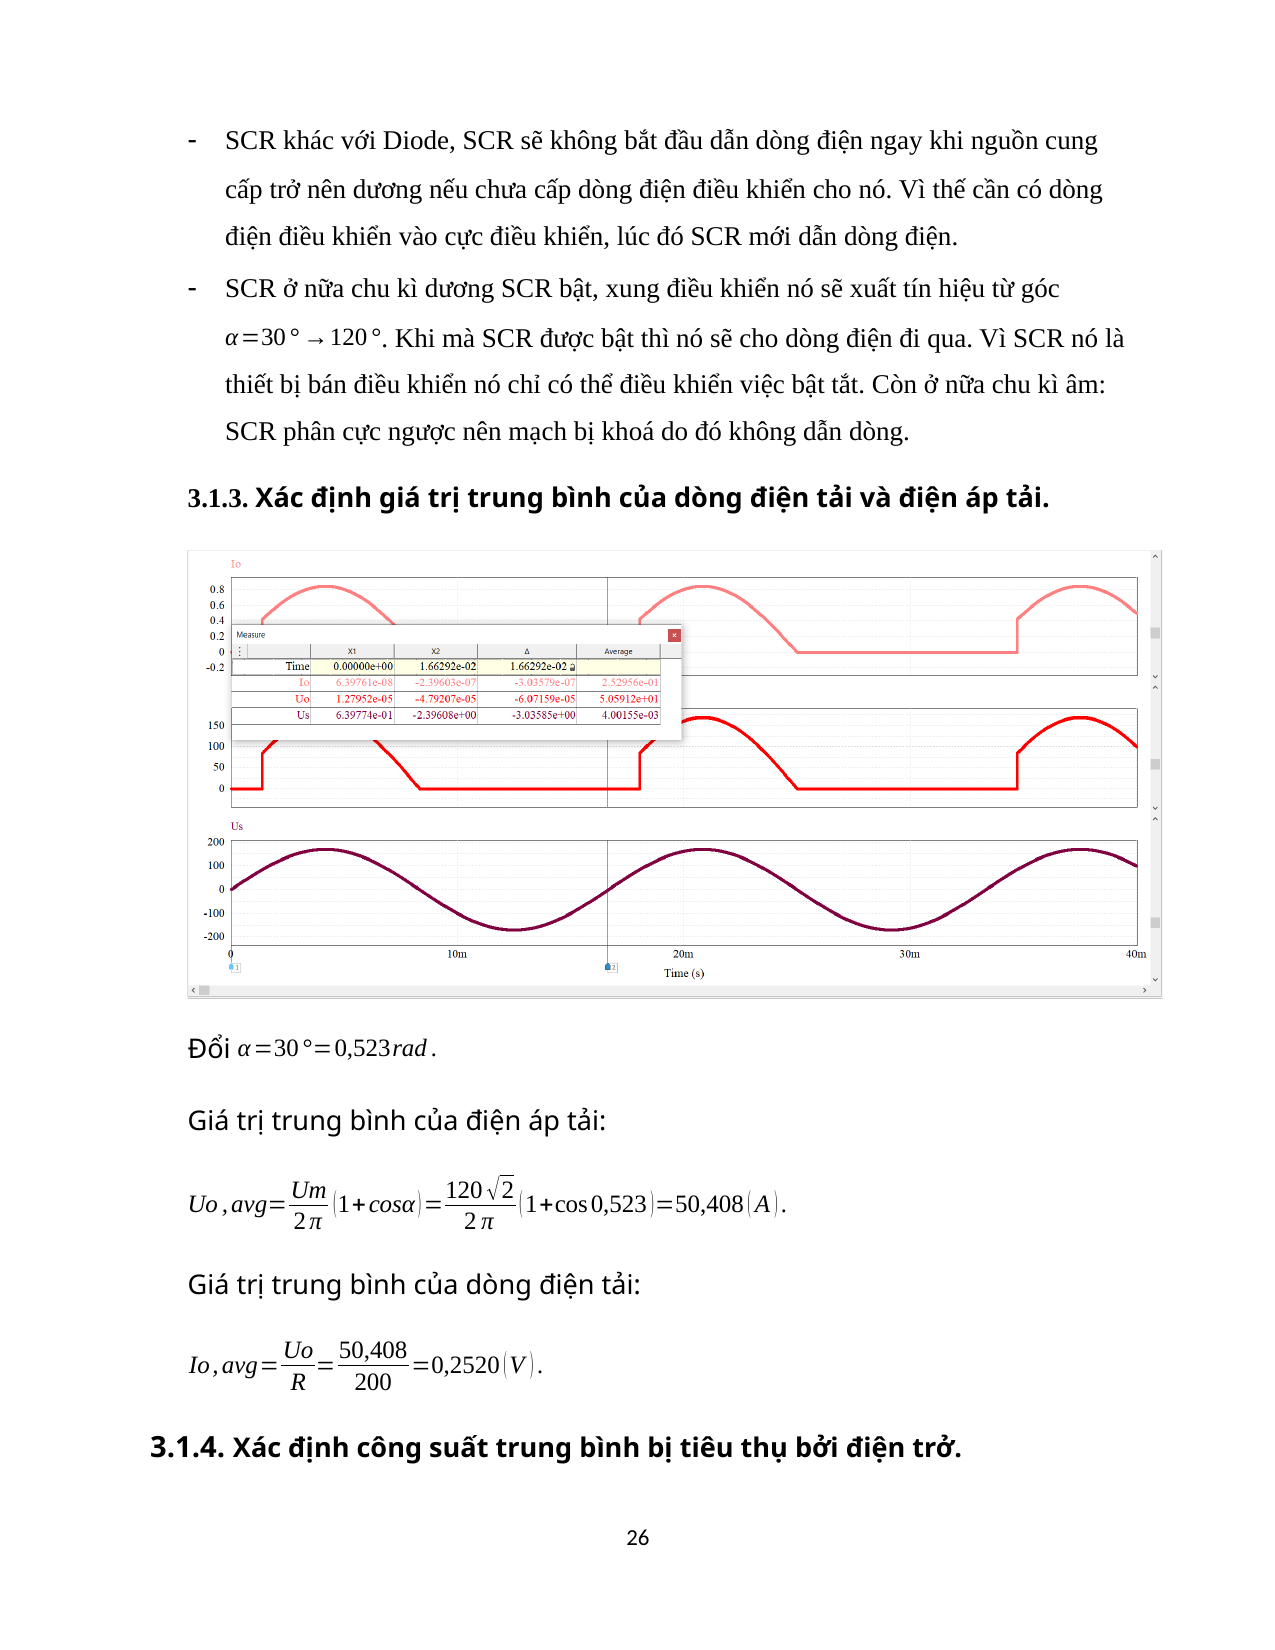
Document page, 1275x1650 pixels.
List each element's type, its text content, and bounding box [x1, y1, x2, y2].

text Đổi [187, 1029, 1125, 1066]
picture [187, 550, 1163, 999]
list SCR khác với Diode, SCR sẽ không bắt đầu dẫn dòng điện ngay khi nguồn cung cấp trở nên dương nếu chưa cấp dòng điện điều khiển cho nó. Vì thế cần có dòng điện điều khiển vào cực điều khiển, lúc đó SCR mới dẫn dòng điện. [187, 118, 1125, 251]
text Giá trị trung bình của điện áp tải: [187, 1101, 1125, 1138]
list SCR ở nữa chu kì dương SCR bật, xung điều khiển nó sẽ xuất tín hiệu từ góc . Khi mà SCR được bật thì nó sẽ cho dòng điện đi qua. Vì SCR nó là thiết bị bán điều khiển nó chỉ có thể điều khiển việc bật tắt. Còn ở nữa chu kì âm: SCR phân cực ngược nên mạch bị khoá do đó không dẫn dòng. [187, 267, 1125, 446]
text 3.1.3. Xác định giá trị trung bình của dòng điện tải và điện áp tải. [187, 478, 1125, 515]
text 3.1.4. Xác định công suất trung bình bị tiêu thụ bởi điện trở. [150, 1427, 1125, 1466]
text Giá trị trung bình của dòng điện tải: [187, 1265, 1125, 1302]
